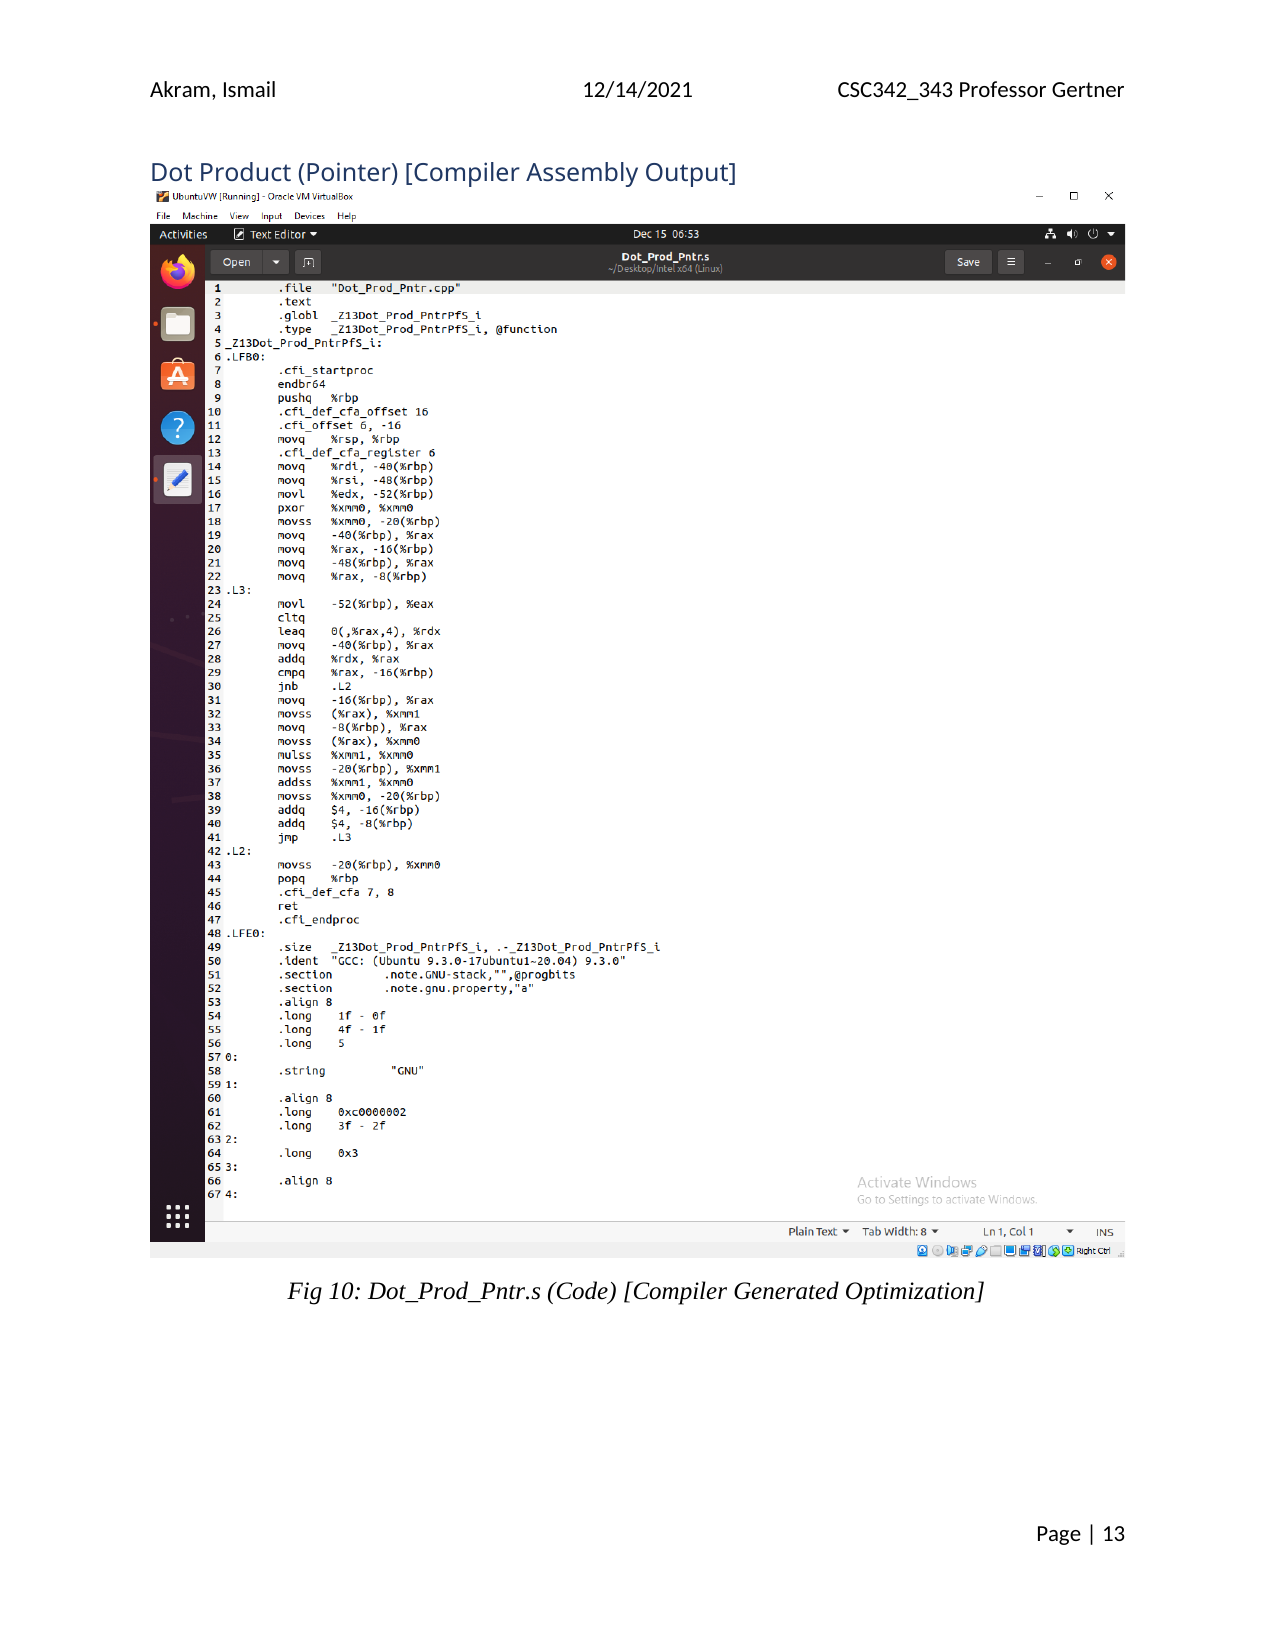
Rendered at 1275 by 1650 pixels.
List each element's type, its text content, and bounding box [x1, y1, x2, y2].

picture [150, 191, 1125, 1258]
text Fig 10: Dot_Prod_Pntr.s (Code) [Compiler Generated Optimization] [150, 1276, 1125, 1305]
subtitle Dot Product (Pointer) [Compiler Assembly Output] [150, 154, 1125, 188]
